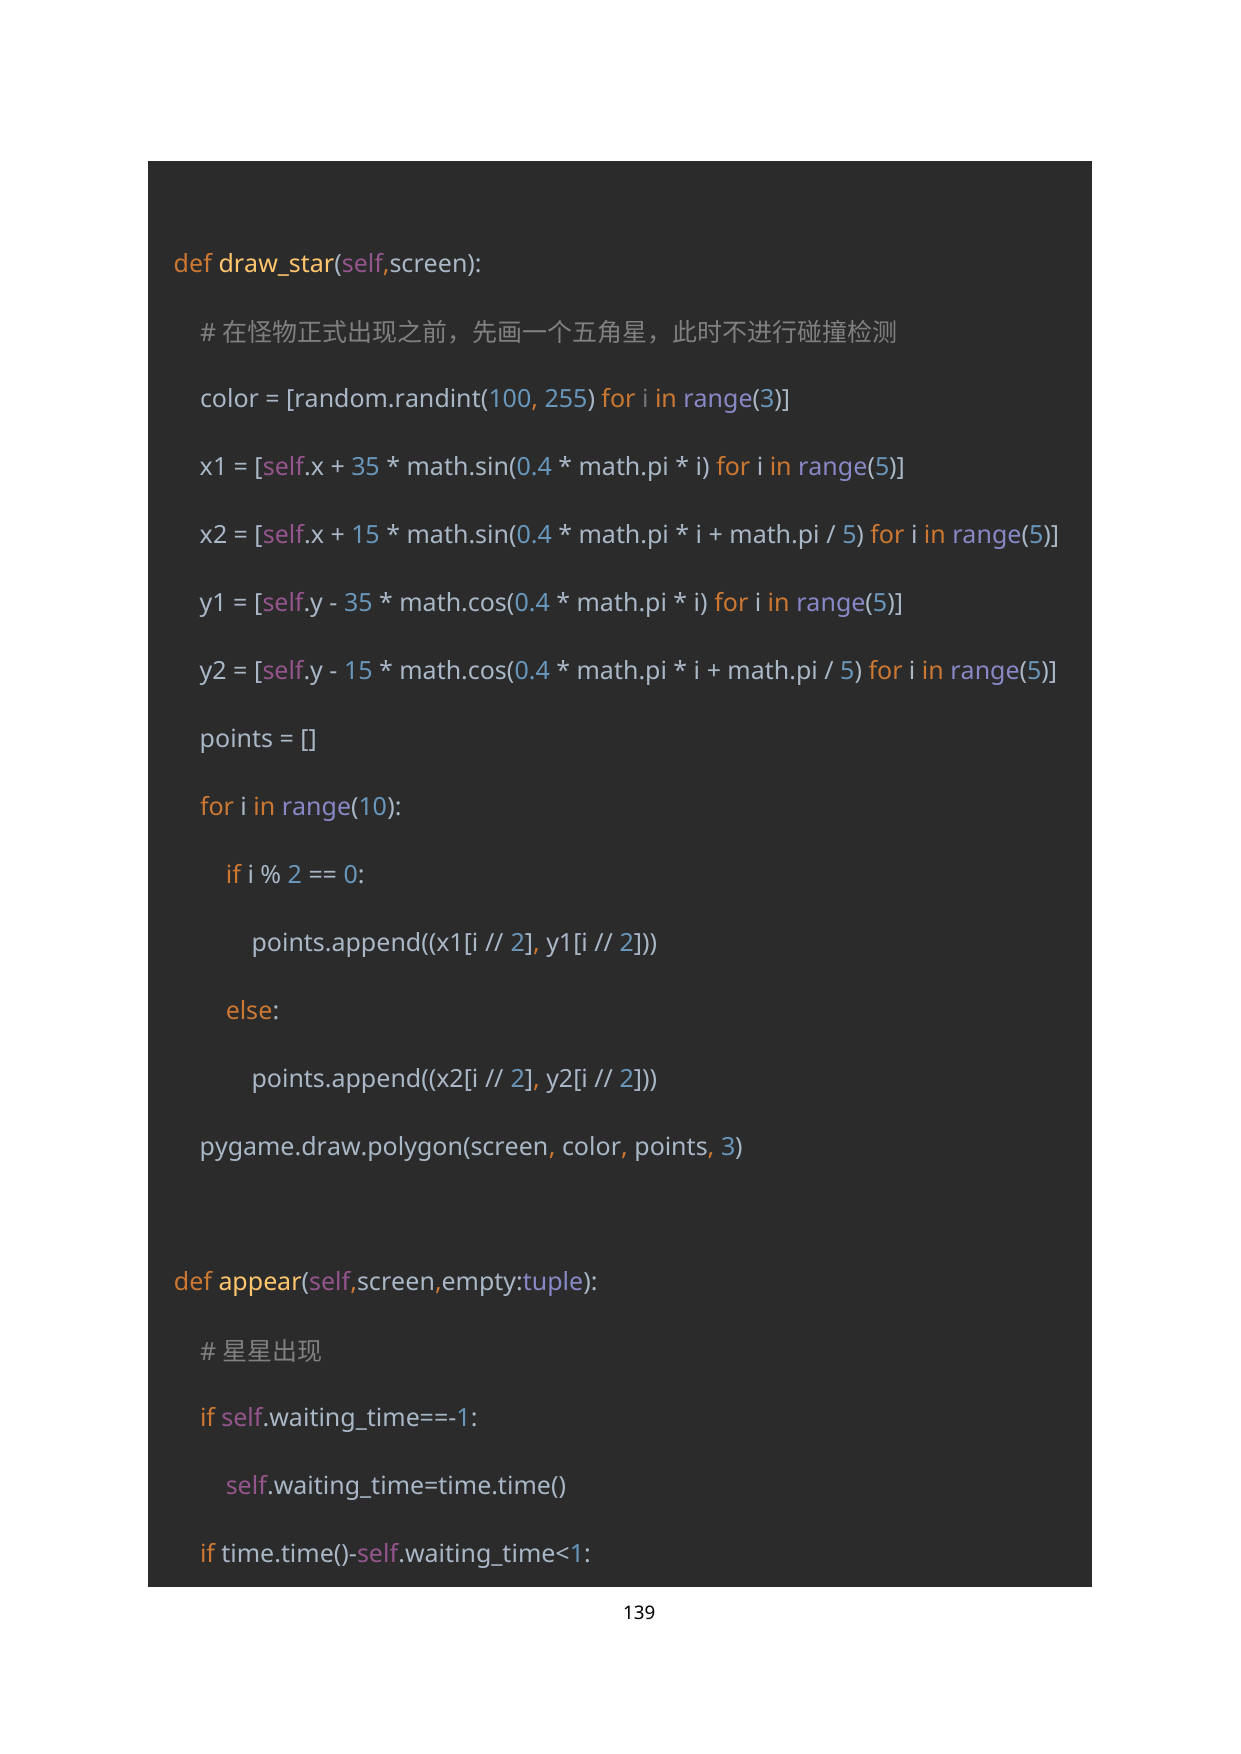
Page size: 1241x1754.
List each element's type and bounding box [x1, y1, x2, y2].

text [148, 161, 1092, 1587]
